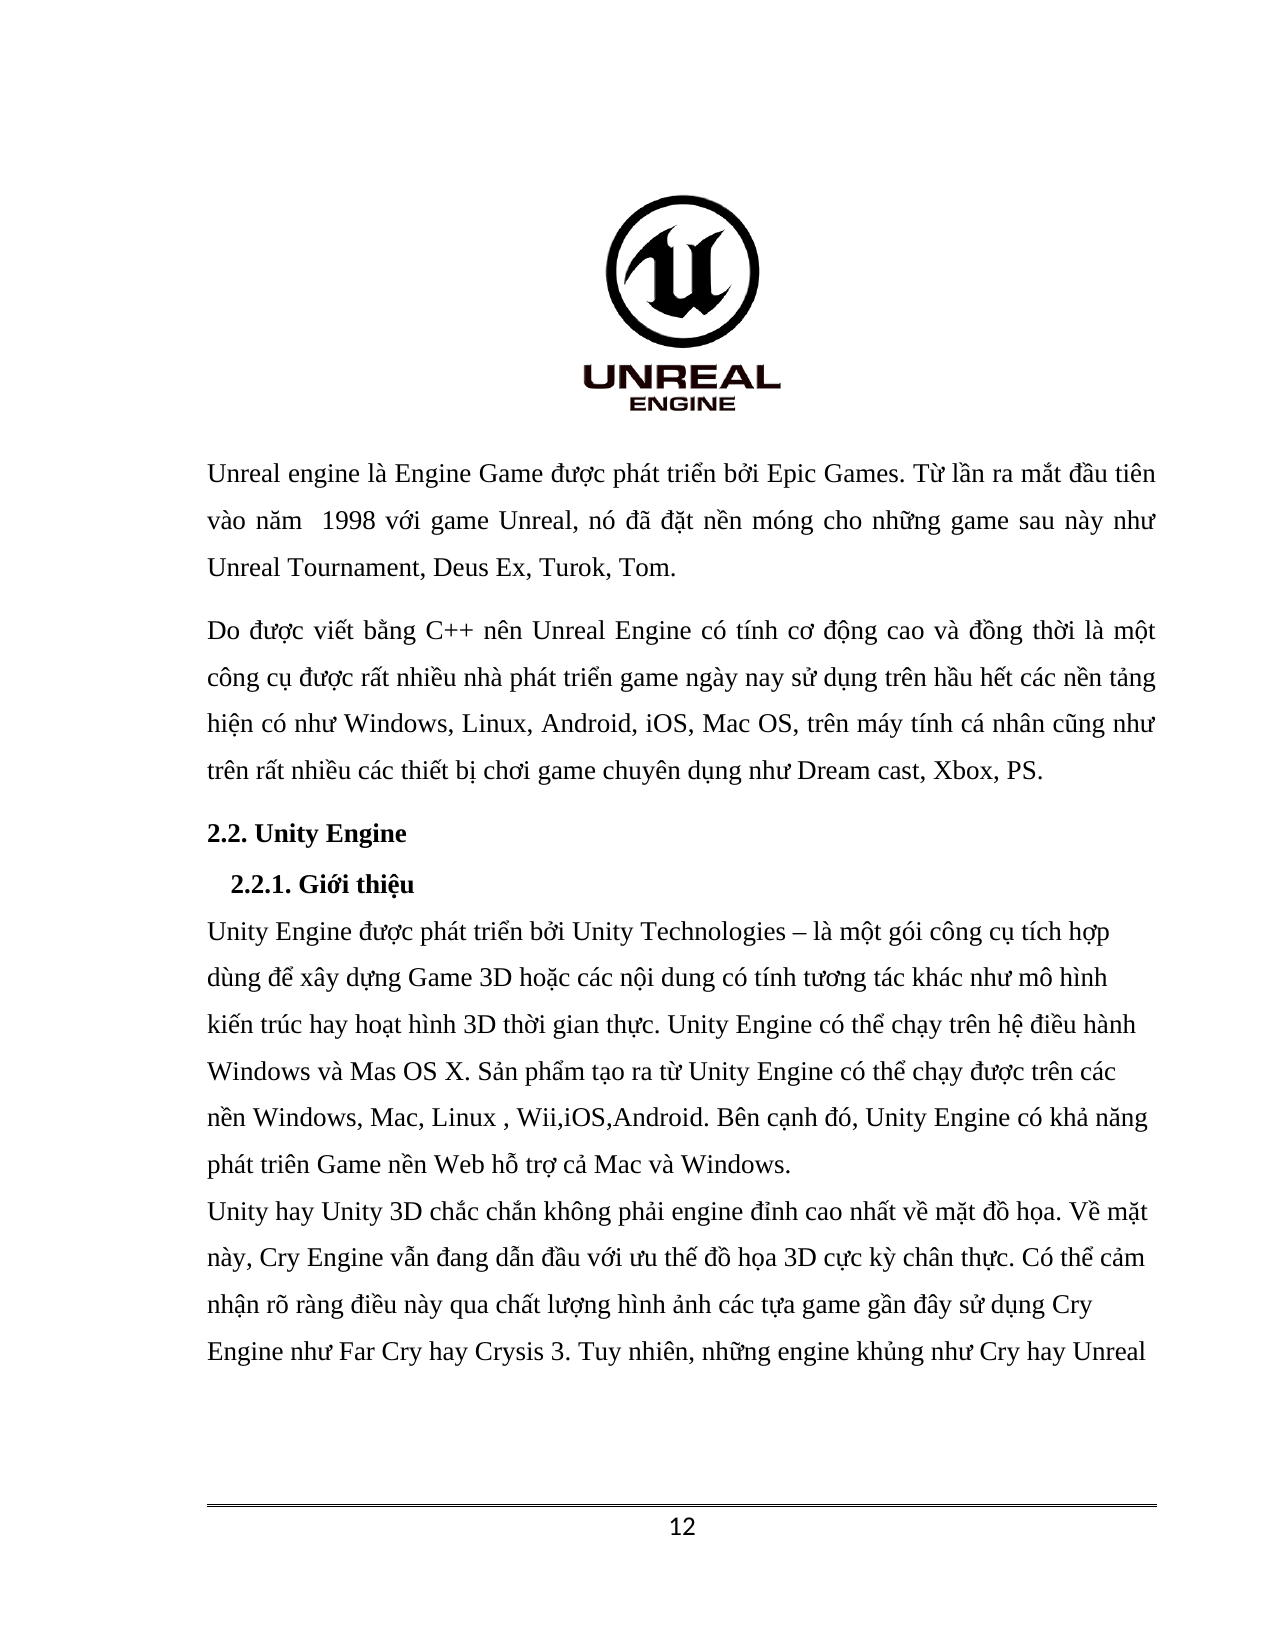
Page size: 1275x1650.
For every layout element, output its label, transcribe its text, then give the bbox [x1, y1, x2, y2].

text Unreal engine là Engine Game được phát triển bởi Epic Games. Từ lần ra mắt đầu tiên vào năm 1998 với game Unreal, nó đã đặt nền móng cho những game sau này như Unreal Tournament, Deus Ex, Turok, Tom. [207, 457, 1157, 582]
list Unity Engine được phát triển bởi Unity Technologies – là một gói công cụ tích hợp dùng để xây dựng Game 3D hoặc các nội dung có tính tương tác khác như mô hình kiến trúc hay hoạt hình 3D thời gian thực. Unity Engine có thể chạy trên hệ điều hành Windows và Mas OS X. Sản phẩm tạo ra từ Unity Engine có thể chạy được trên các nền Windows, Mac, Linux , Wii,iOS,Android. Bên cạnh đó, Unity Engine có khả năng phát triên Game nền Web hỗ trợ cả Mac và Windows. [207, 915, 1157, 1179]
picture [570, 177, 794, 426]
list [207, 1195, 1157, 1366]
subtitle Giới thiệu [230, 868, 1157, 899]
text Do được viết bằng C++ nên Unreal Engine có tính cơ động cao và đồng thời là một công cụ được rất nhiều nhà phát triển game ngày nay sử dụng trên hầu hết các nền tảng hiện có như Windows, Linux, Android, iOS, Mac OS, trên máy tính cá nhân cũng như trên rất nhiều các thiết bị chơi game chuyên dụng như Dream cast, Xbox, PS. [207, 614, 1157, 785]
subtitle Unity Engine [207, 817, 1157, 848]
